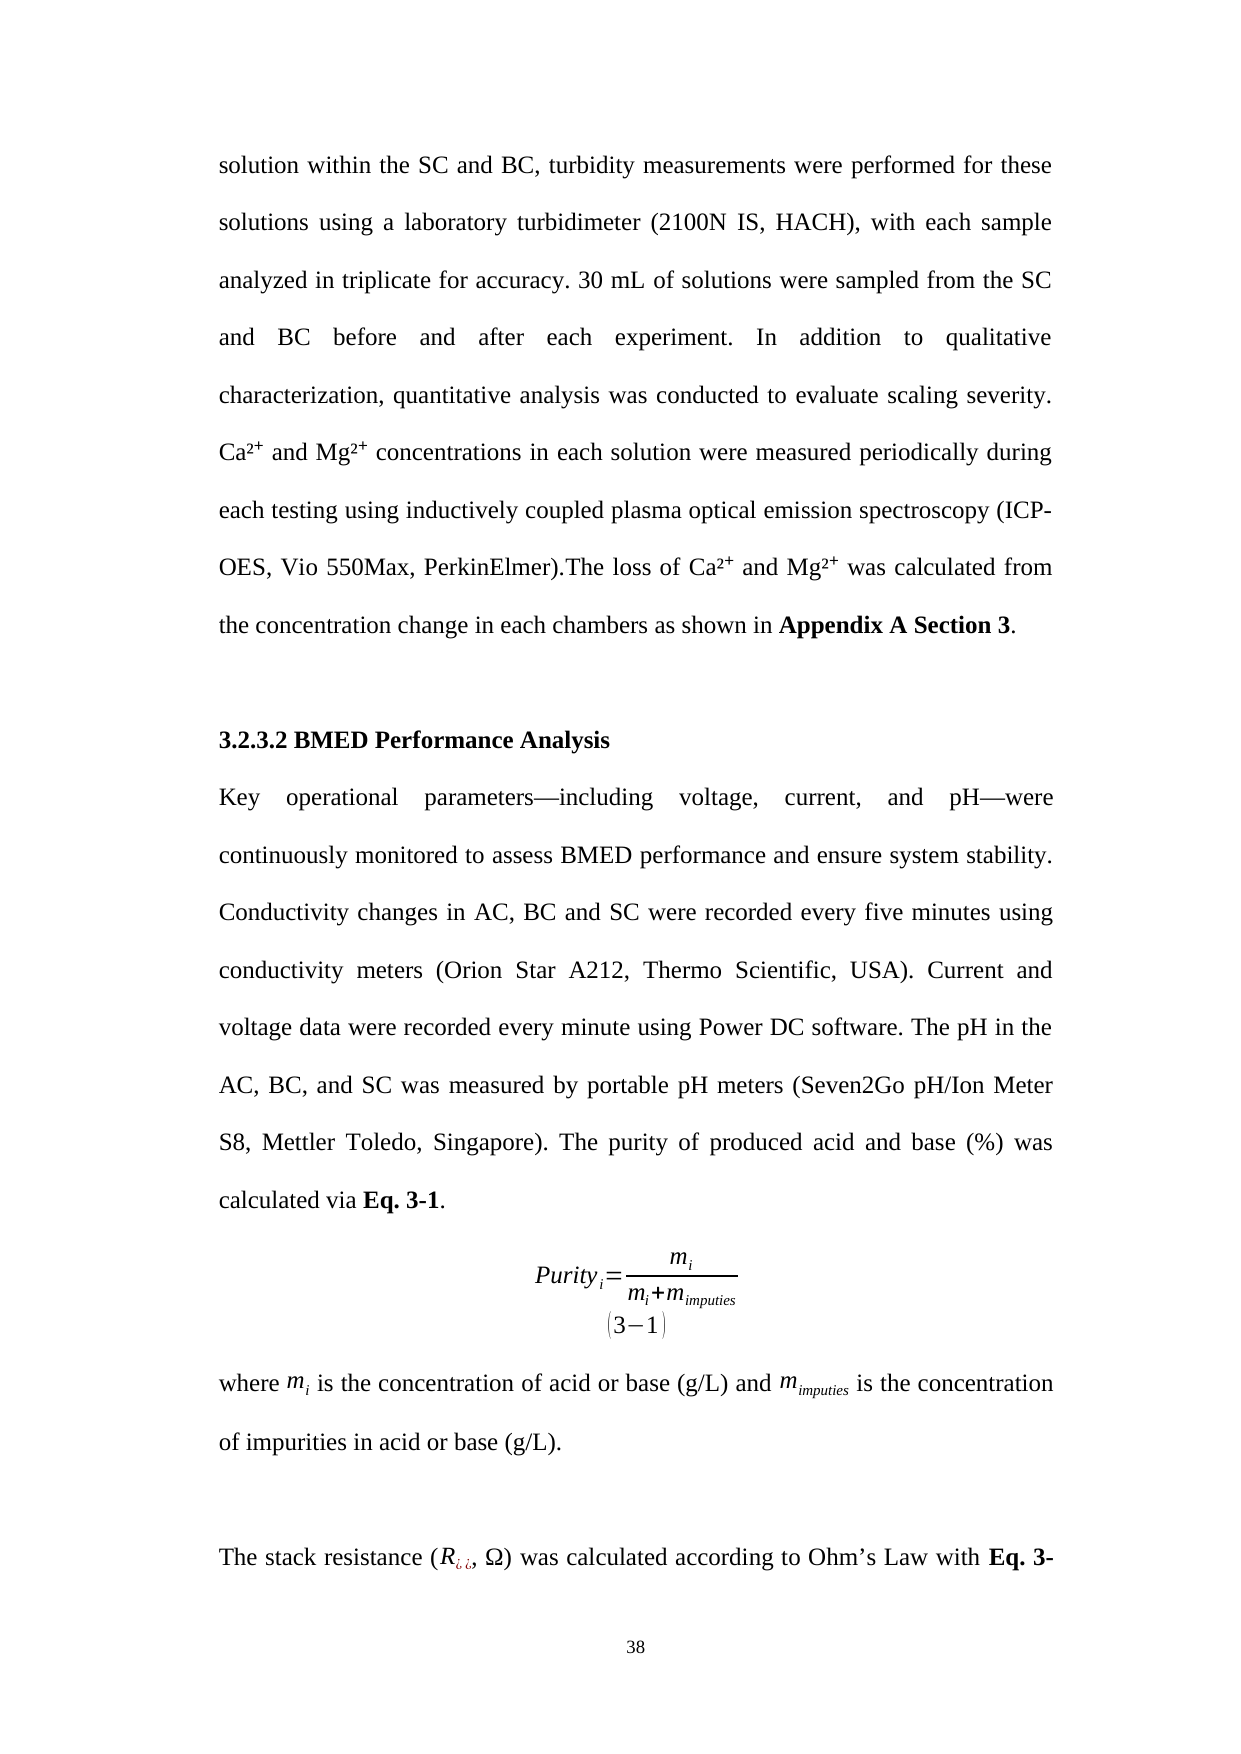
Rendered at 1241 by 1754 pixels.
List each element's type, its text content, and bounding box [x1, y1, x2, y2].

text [218, 150, 1053, 639]
text 3.2.3.2 BMED Performance Analysis [218, 725, 1053, 754]
text where is the concentration of acid or base (g/L) and is the concentration of impurities in acid or base (g/L). [218, 1367, 1054, 1456]
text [218, 1542, 1054, 1571]
text Key operational parameters—including voltage, current, and pH—were continuously monitored to assess BMED performance and ensure system stability. Conductivity changes in AC, BC and SC were recorded every five minutes using conductivity meters (Orion Star A212, Thermo Scientific, USA). Current and voltage data were recorded every minute using Power DC software. The pH in the AC, BC, and SC was measured by portable pH meters (Seven2Go pH/Ion Meter S8, Mettler Toledo, Singapore). The purity of produced acid and base (%) was calculated via Eq. 3-1. [218, 782, 1054, 1214]
